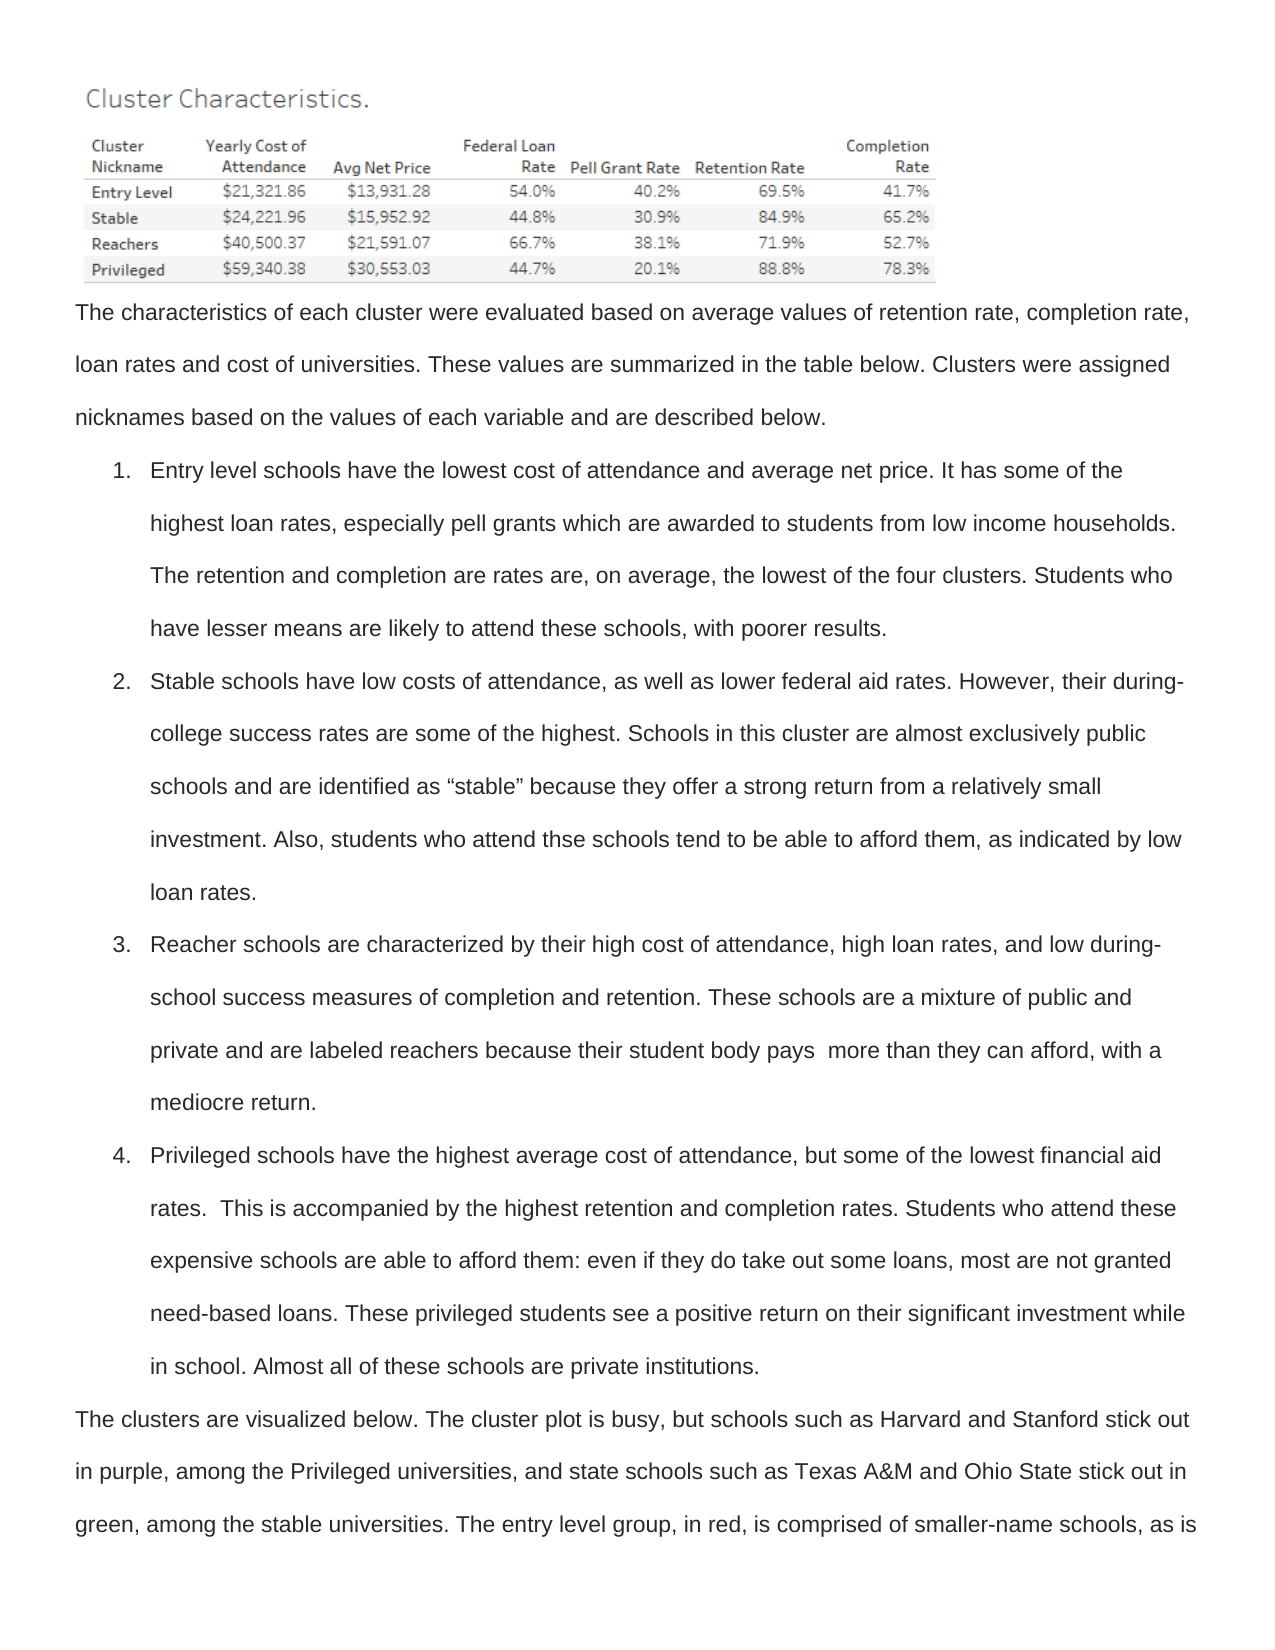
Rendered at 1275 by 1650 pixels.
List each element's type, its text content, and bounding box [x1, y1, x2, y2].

text The characteristics of each cluster were evaluated based on average values of retention rate, completion rate, loan rates and cost of universities. These values are summarized in the table below. Clusters were assigned nicknames based on the values of each variable and are described below. [75, 299, 1200, 430]
list Privileged schools have the highest average cost of attendance, but some of the lowest financial aid rates. This is accompanied by the highest retention and completion rates. Students who attend these expensive schools are able to afford them: even if they do take out some loans, most are not granted need-based loans. These privileged students see a positive return on their significant investment while in school. Almost all of these schools are private institutions. [112, 1142, 1200, 1379]
list Stable schools have low costs of attendance, as well as lower federal aid rates. However, their during-college success rates are some of the highest. Schools in this cluster are almost exclusively public schools and are identified as “stable” because they offer a strong return from a relatively small investment. Also, students who attend thse schools tend to be able to afford them, as indicated by low loan rates. [112, 668, 1200, 905]
picture [75, 75, 945, 295]
list Entry level schools have the lowest cost of attendance and average net price. It has some of the highest loan rates, especially pell grants which are awarded to students from low income households. The retention and completion are rates are, on average, the lowest of the four clusters. Students who have lesser means are likely to attend these schools, with poorer results. [112, 457, 1200, 641]
list Reacher schools are characterized by their high cost of attendance, high loan rates, and low during-school success measures of completion and retention. These schools are a mixture of public and private and are labeled reachers because their student body pays more than they can afford, with a mediocre return. [112, 931, 1200, 1116]
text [75, 1406, 1200, 1537]
